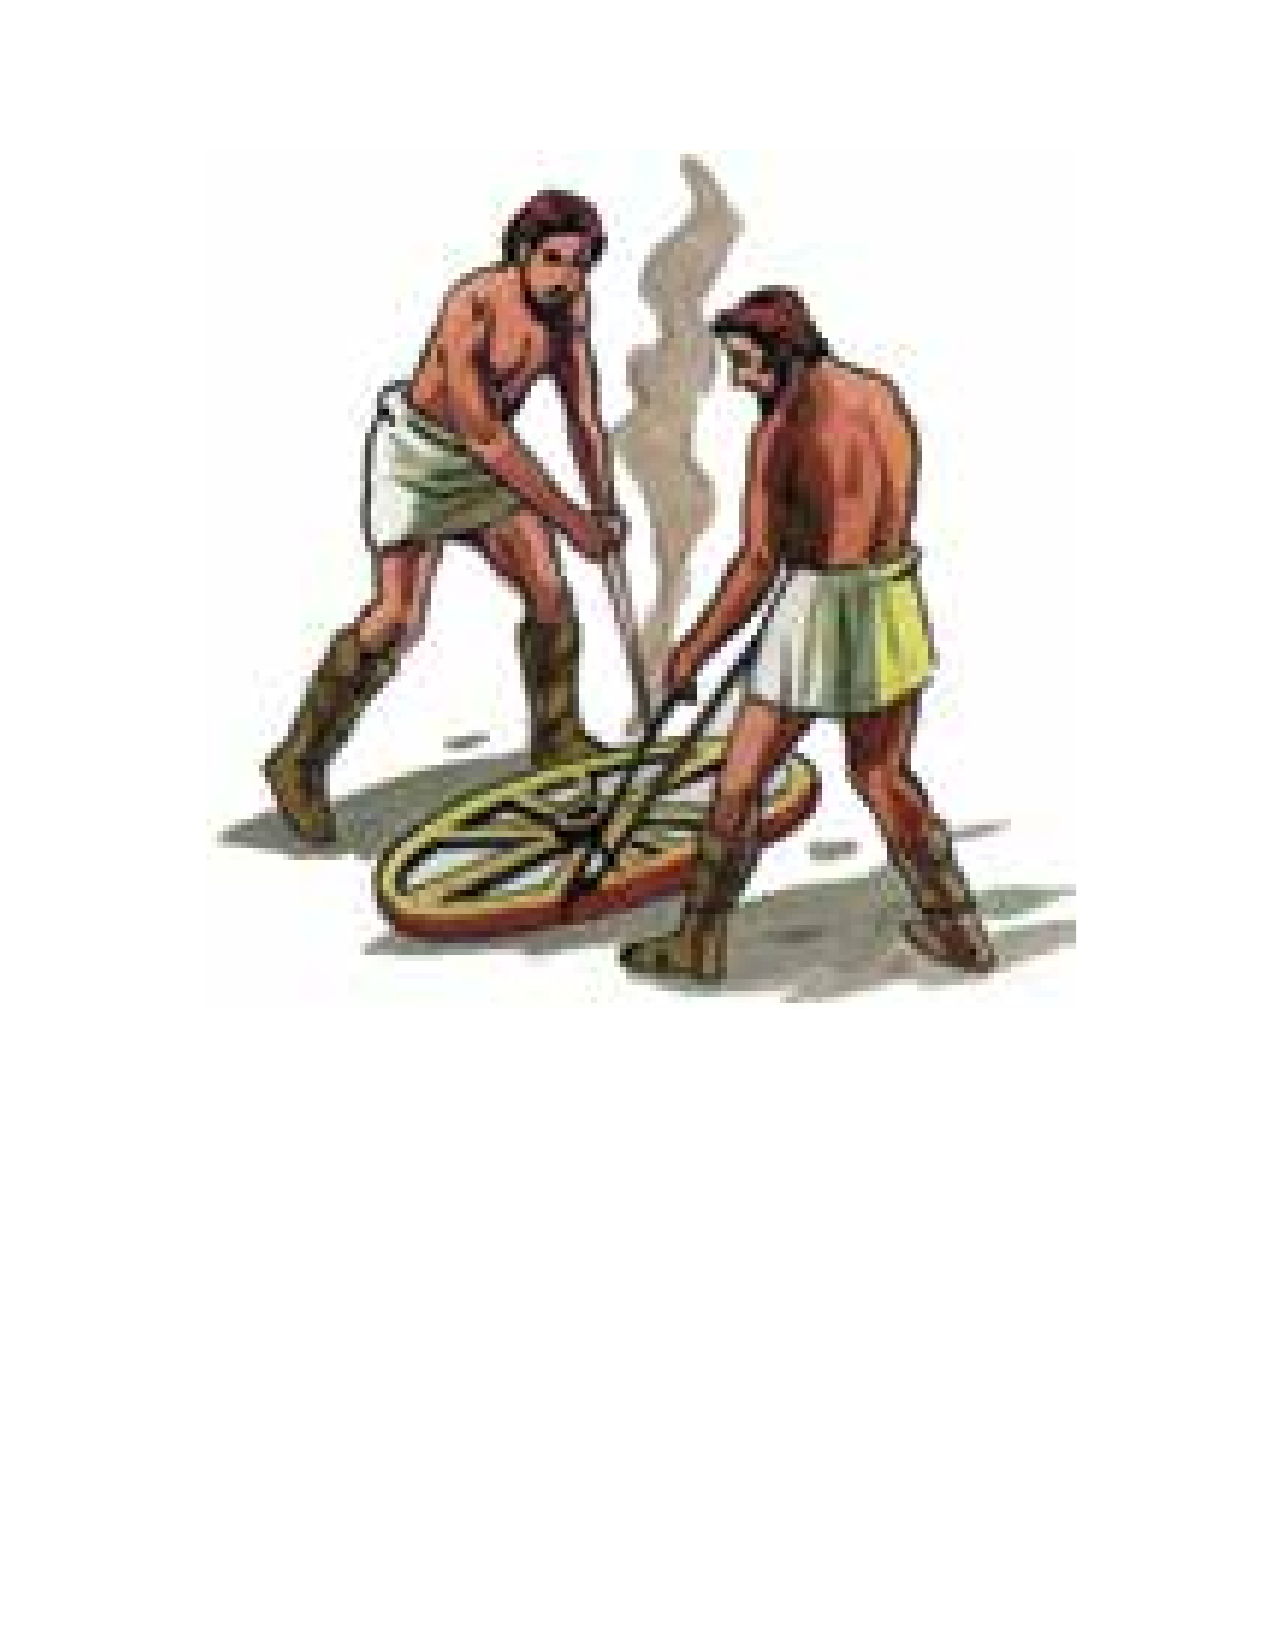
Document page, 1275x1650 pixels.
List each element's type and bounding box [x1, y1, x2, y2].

picture [206, 150, 1077, 1009]
